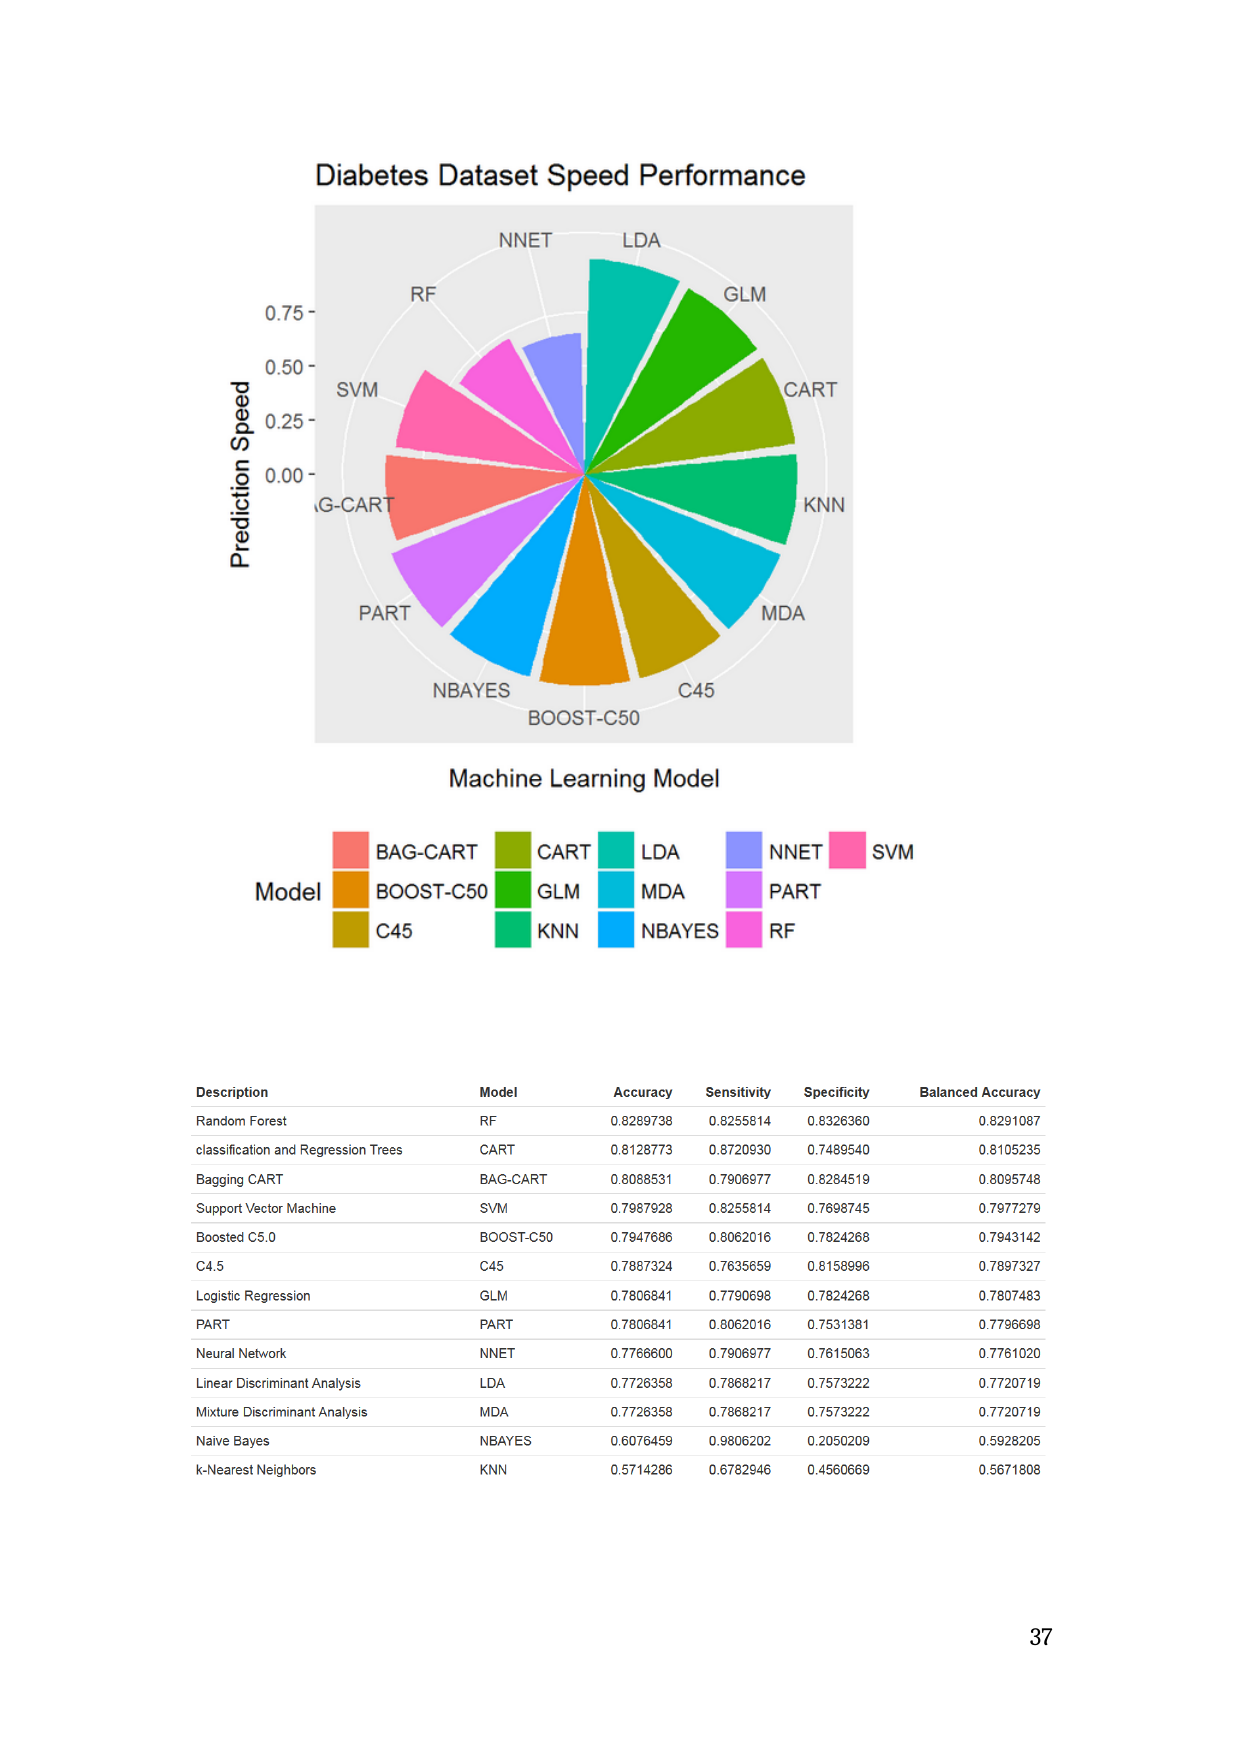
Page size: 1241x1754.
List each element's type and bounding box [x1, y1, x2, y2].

picture [187, 1076, 1051, 1482]
picture [187, 150, 937, 962]
